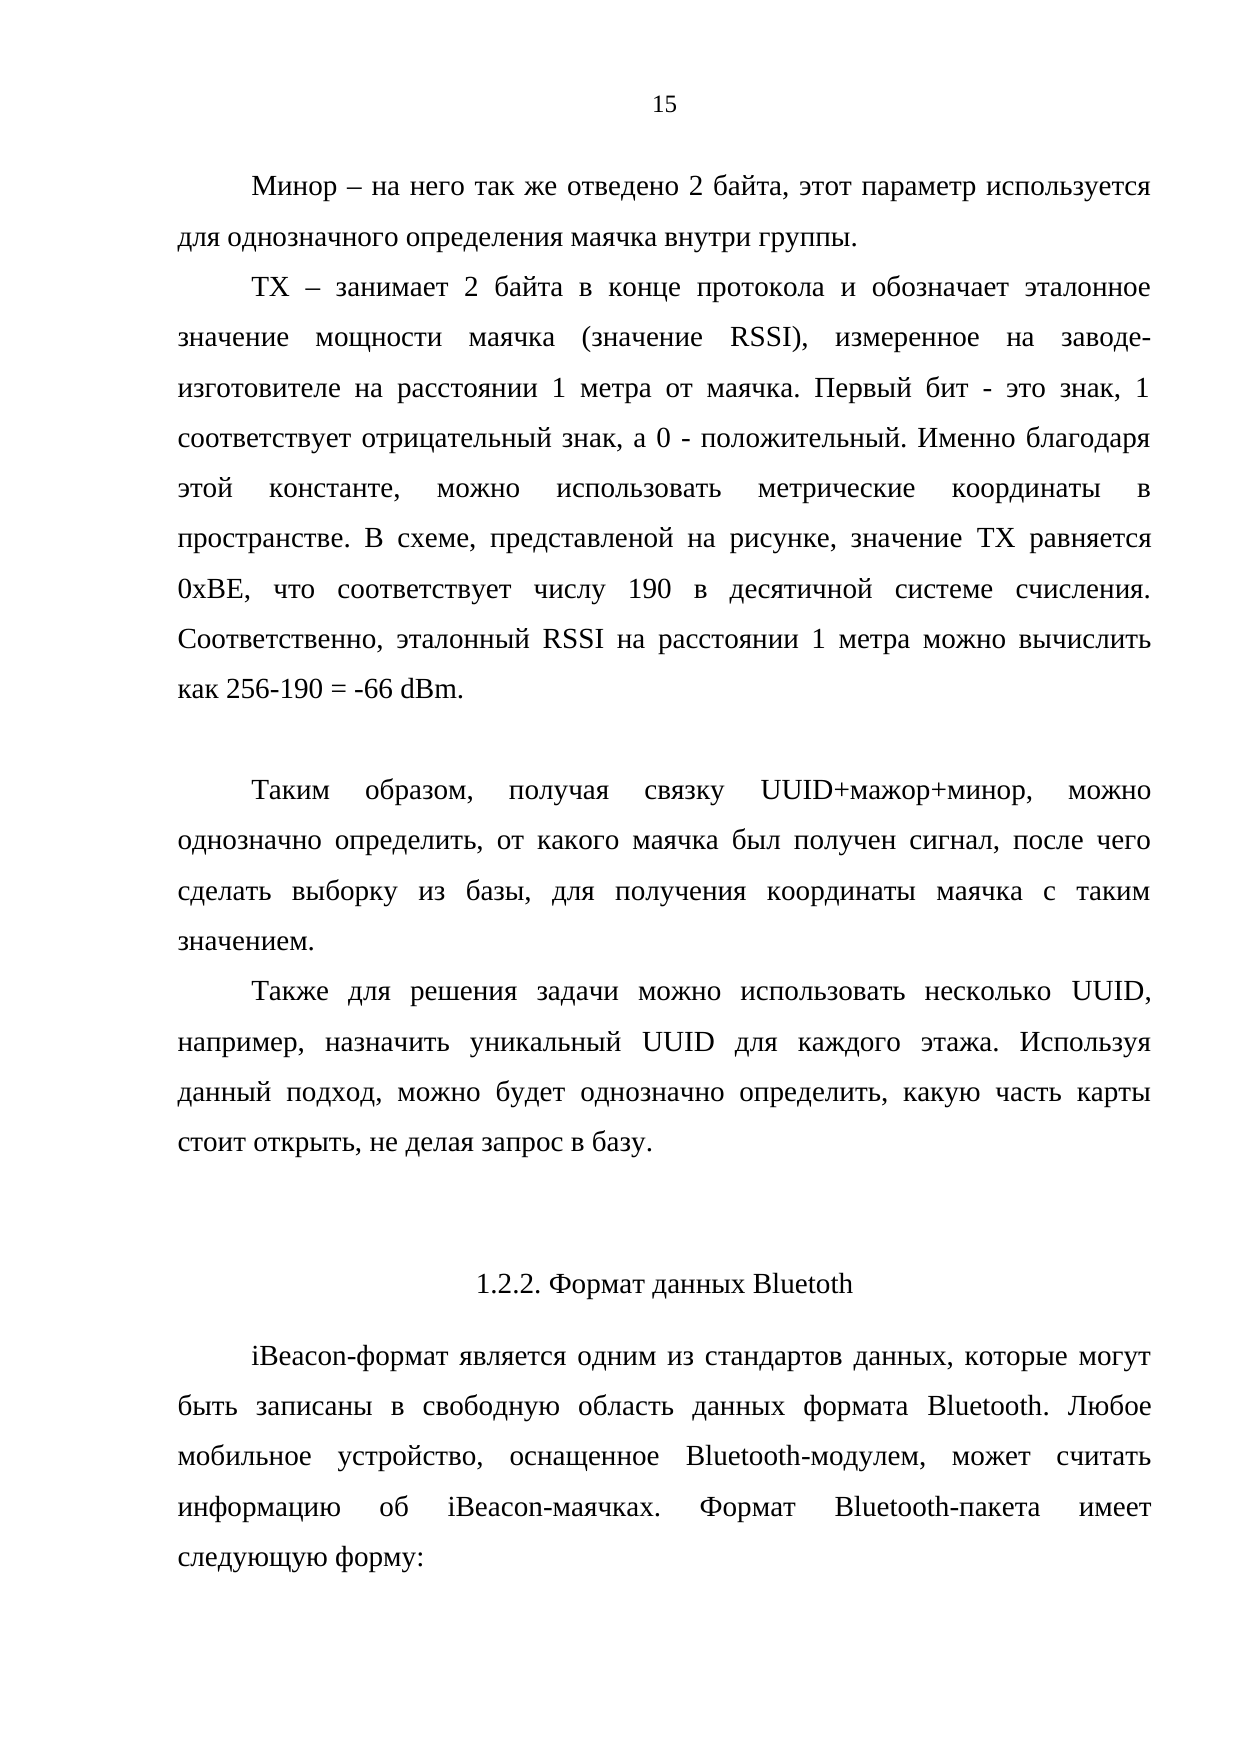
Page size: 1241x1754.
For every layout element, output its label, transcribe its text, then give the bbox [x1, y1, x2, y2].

text TX – занимает 2 байта в конце протокола и обозначает эталонное значение мощности маячка (значение RSSI), измеренное на заводе-изготовителе на расстоянии 1 метра от маячка. Первый бит - это знак, 1 соответствует отрицательный знак, а 0 - положительный. Именно благодаря этой константе, можно использовать метрические координаты в пространстве. В схеме, представленой на рисунке, значение TX равняется 0xBE, что соответствует числу 190 в десятичной системе счисления. Соответственно, эталонный RSSI на расстоянии 1 метра можно вычислить как 256-190 = -66 dBm. [177, 269, 1152, 705]
text Также для решения задачи можно использовать несколько UUID, например, назначить уникальный UUID для каждого этажа. Используя данный подход, можно будет однозначно определить, какую часть карты стоит открыть, не делая запрос в базу. [177, 973, 1152, 1158]
subtitle 1.2.2. Формат данных Bluetoth [177, 1267, 1152, 1300]
text Минор – на него так же отведено 2 байта, этот параметр используется для однозначного определения маячка внутри группы. [177, 168, 1152, 252]
text Таким образом, получая связку UUID+мажор+минор, можно однозначно определить, от какого маячка был получен сигнал, после чего сделать выборку из базы, для получения координаты маячка с таким значением. [177, 772, 1152, 957]
text iBeacon-формат является одним из стандартов данных, которые могут быть записаны в свободную область данных формата Bluetooth. Любое мобильное устройство, оснащенное Bluetooth-модулем, может считать информацию об iBeacon-маячках. Формат Bluetooth-пакета имеет следующую форму: [177, 1338, 1152, 1572]
